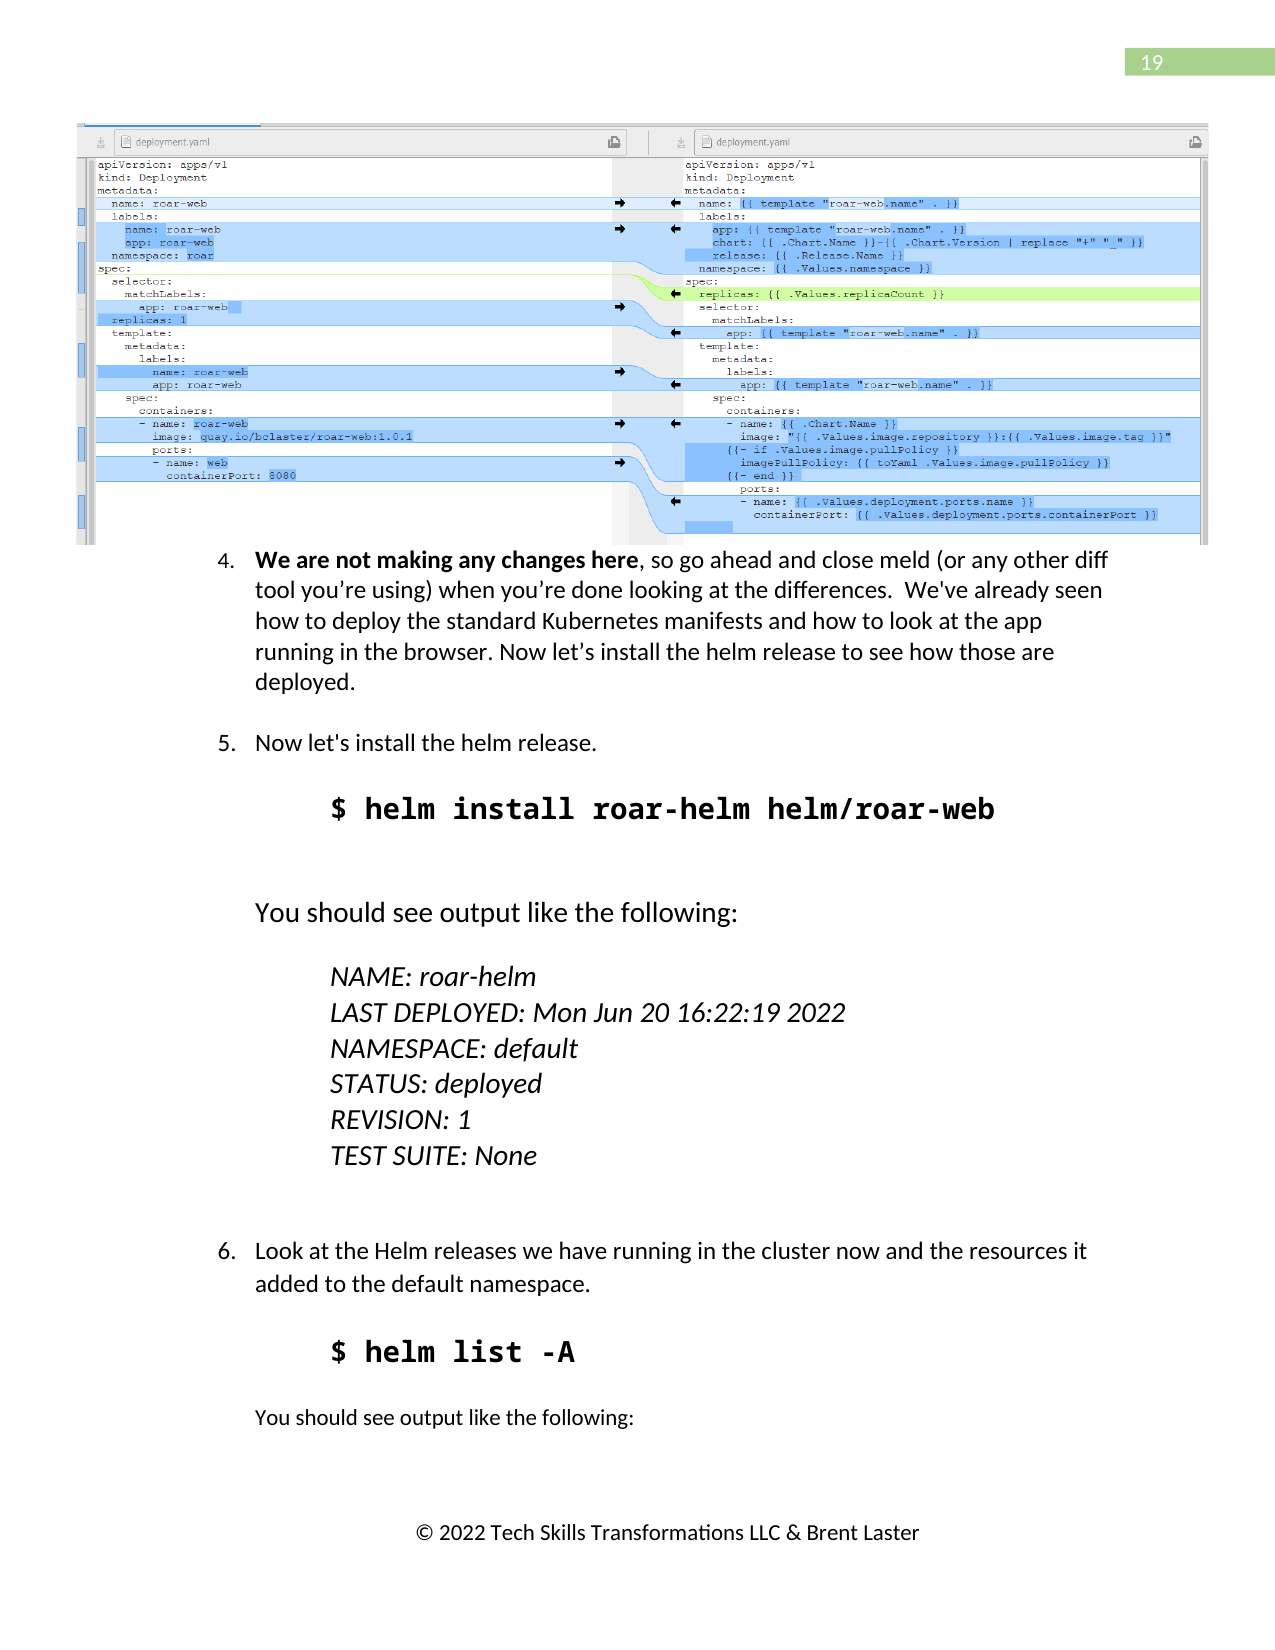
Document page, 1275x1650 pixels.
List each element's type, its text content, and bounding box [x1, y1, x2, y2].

text NAMESPACE: default [330, 1030, 1125, 1065]
list $ helm install roar-helm helm/roar-web [330, 788, 1125, 828]
list $ helm list -A [255, 1331, 1125, 1371]
text ﻿NAME: roar-helm [330, 958, 1125, 994]
text LAST DEPLOYED: Mon Jun 20 16:22:19 2022 [330, 994, 1125, 1030]
text STATUS: deployed [330, 1065, 1125, 1101]
picture [76, 123, 1209, 545]
text You should see output like the following: [180, 1403, 1125, 1431]
text TEST SUITE: None [330, 1137, 1125, 1172]
list Now let's install the helm release. [217, 727, 1125, 758]
text You should see output like the following: [180, 894, 1125, 929]
list Look at the Helm releases we have running in the cluster now and the resources it added to the default namespace. [217, 1235, 1125, 1298]
text REVISION: 1 [330, 1101, 1125, 1137]
list We are not making any changes here, so go ahead and close meld (or any other diff tool you’re using) when you’re done looking at the differences. We've already seen how to deploy the standard Kubernetes manifests and how to look at the app running in the browser. Now let’s install the helm release to see how those are deployed. [217, 545, 1125, 697]
